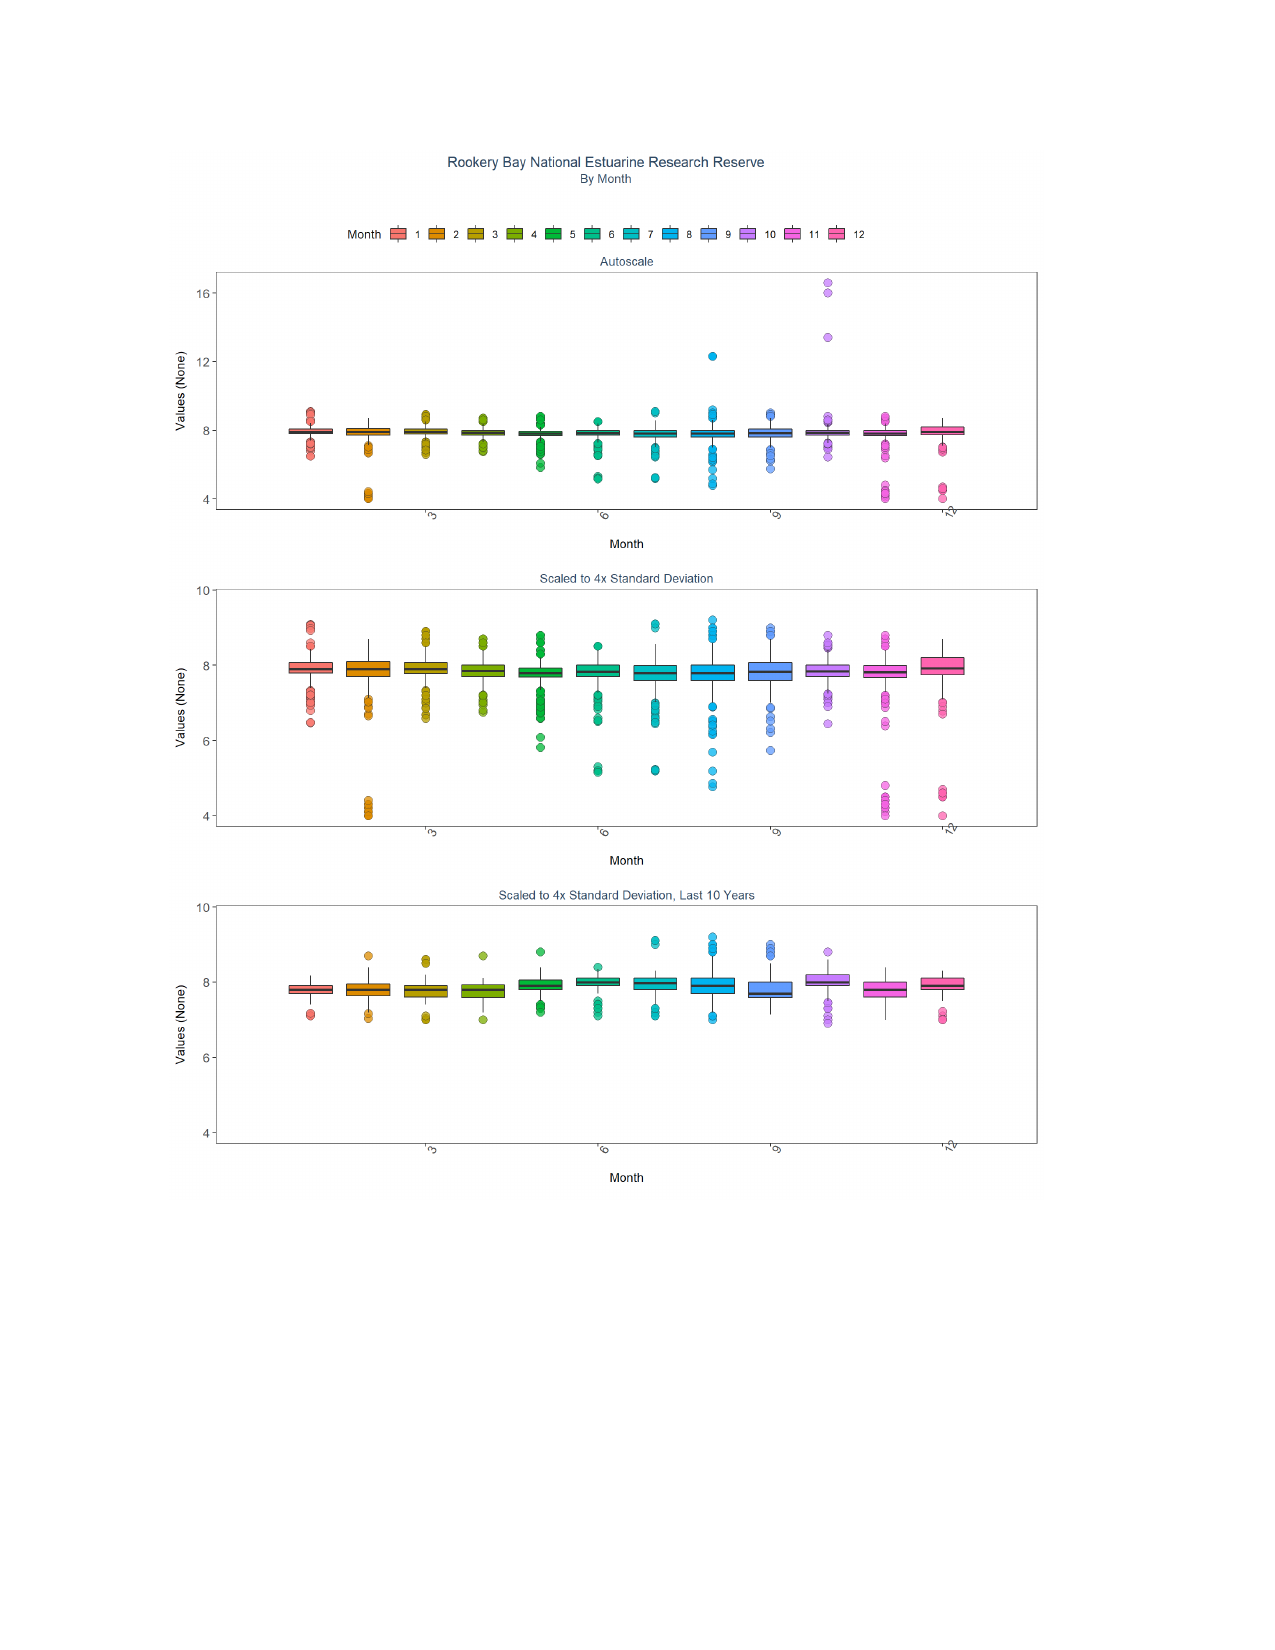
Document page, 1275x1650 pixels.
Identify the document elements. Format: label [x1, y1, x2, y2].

picture [168, 150, 1044, 1200]
